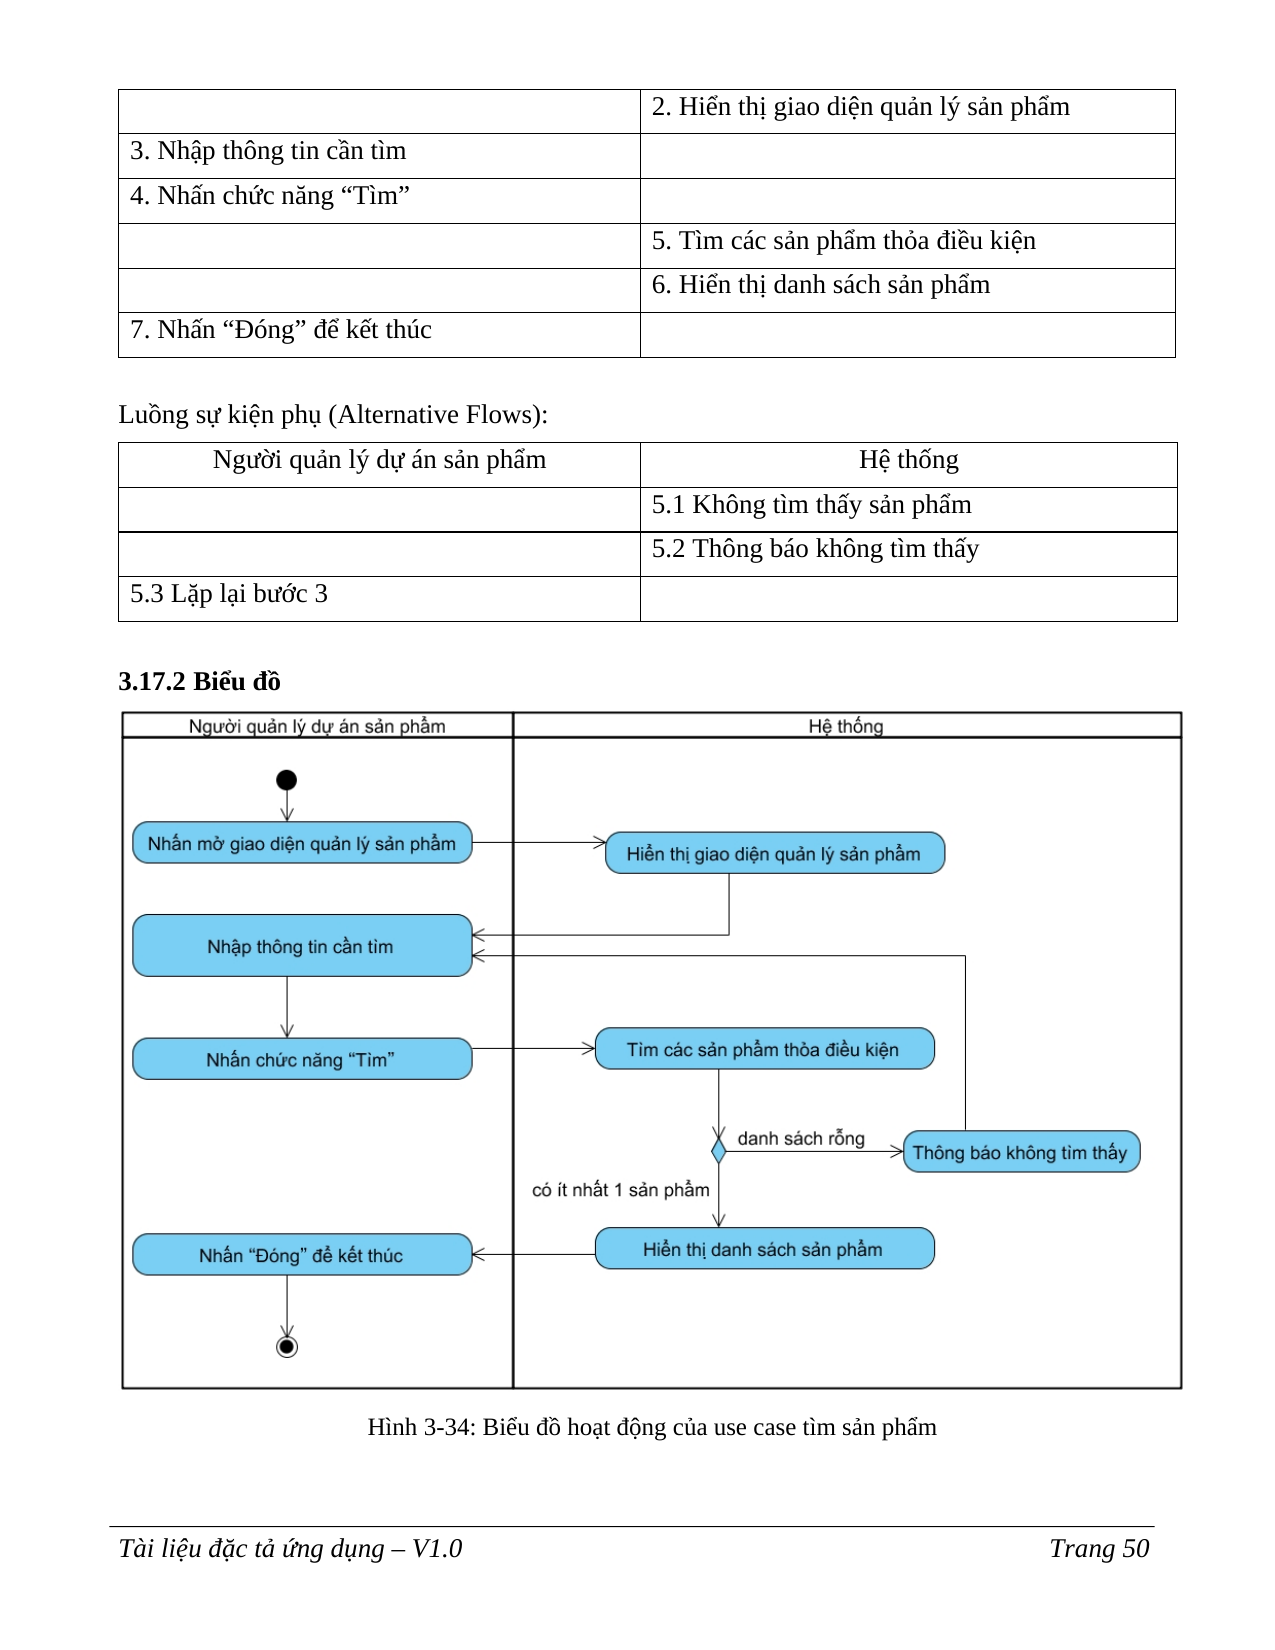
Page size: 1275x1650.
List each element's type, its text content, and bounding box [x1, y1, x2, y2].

table_cell 5.1 Không tìm thấy sản phẩm [641, 488, 1177, 531]
table_cell [641, 179, 1175, 223]
table_cell 6. Hiển thị danh sách sản phẩm [641, 269, 1175, 312]
table_cell 3. Nhập thông tin cần tìm [119, 134, 640, 178]
table_cell 5.2 Thông báo không tìm thấy [641, 533, 1177, 576]
table_header Người quản lý dự án sản phẩm [119, 443, 640, 487]
table_cell 5.3 Lặp lại bước 3 [119, 577, 640, 621]
table_cell [119, 90, 640, 133]
table_cell 5. Tìm các sản phẩm thỏa điều kiện [641, 224, 1175, 267]
table_cell [119, 488, 640, 531]
subtitle Biểu đồ [118, 665, 1186, 697]
table_cell 4. Nhấn chức năng “Tìm” [119, 179, 640, 223]
table_cell [119, 533, 640, 576]
table_cell [641, 134, 1175, 178]
table_cell 7. Nhấn “Đóng” để kết thúc [119, 313, 640, 357]
table_cell [119, 269, 640, 312]
table_cell [641, 313, 1175, 357]
picture [118, 709, 1187, 1394]
table_cell [641, 577, 1177, 621]
table_header Hệ thống [641, 443, 1177, 487]
text Luồng sự kiện phụ (Alternative Flows): [118, 398, 1186, 429]
table_cell [119, 224, 640, 267]
table_cell 2. Hiển thị giao diện quản lý sản phẩm [641, 90, 1175, 133]
